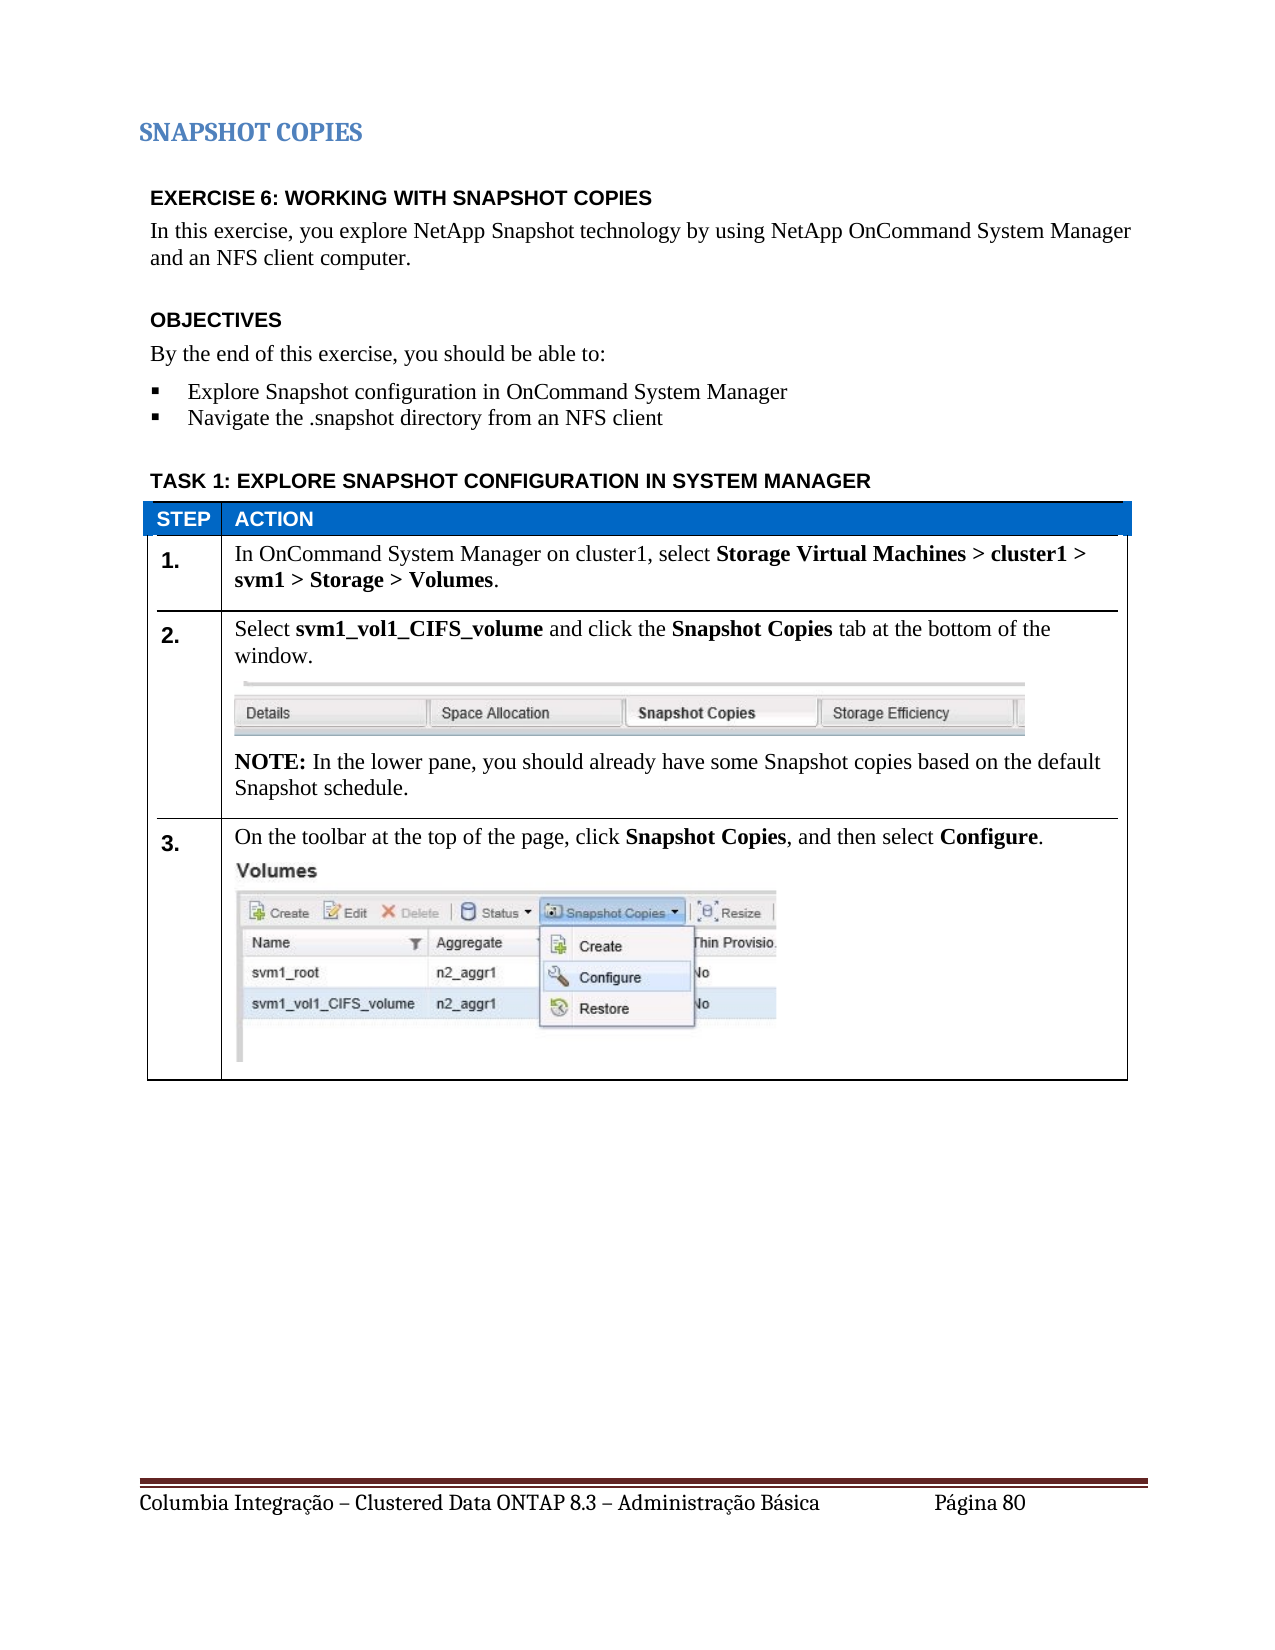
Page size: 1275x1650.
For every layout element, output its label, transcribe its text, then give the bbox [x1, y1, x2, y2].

list Navigate the .snapshot directory from an NFS client [150, 405, 1148, 431]
table_header ACTION [222, 503, 1123, 535]
table_cell Select svm1_vol1_CIFS_volume and click the Snapshot Copies tab at the bottom of the window. NOTE: In the lower pane, you should already have some Snapshot copies based on the default Snapshot schedule. [222, 610, 1127, 818]
text EXERCISE 6: WORKING WITH SNAPSHOT COPIES [150, 185, 1148, 209]
picture [234, 862, 777, 1062]
text TASK 1: EXPLORE SNAPSHOT CONFIGURATION IN SYSTEM MANAGER [150, 469, 1148, 493]
text By the end of this exercise, you should be able to: [150, 339, 1148, 366]
table_cell On the toolbar at the top of the page, click Snapshot Copies, and then select Configure. [222, 818, 1127, 1079]
table_cell In OnCommand System Manager on cluster1, select Storage Virtual Machines > cluster1 > svm1 > Storage > Volumes. [222, 535, 1127, 610]
subtitle SNAPSHOT COPIES [139, 117, 1148, 148]
list Explore Snapshot configuration in OnCommand System Manager [150, 378, 1148, 405]
table_header STEP [153, 503, 221, 535]
text In this exercise, you explore NetApp Snapshot technology by using NetApp OnCommand System Manager and an NFS client computer. [150, 217, 1137, 270]
table_cell 3. [148, 818, 221, 1079]
table_cell 1. [148, 535, 221, 610]
table_cell 2. [148, 610, 221, 818]
picture [234, 681, 1025, 736]
text OBJECTIVES [150, 308, 1148, 332]
